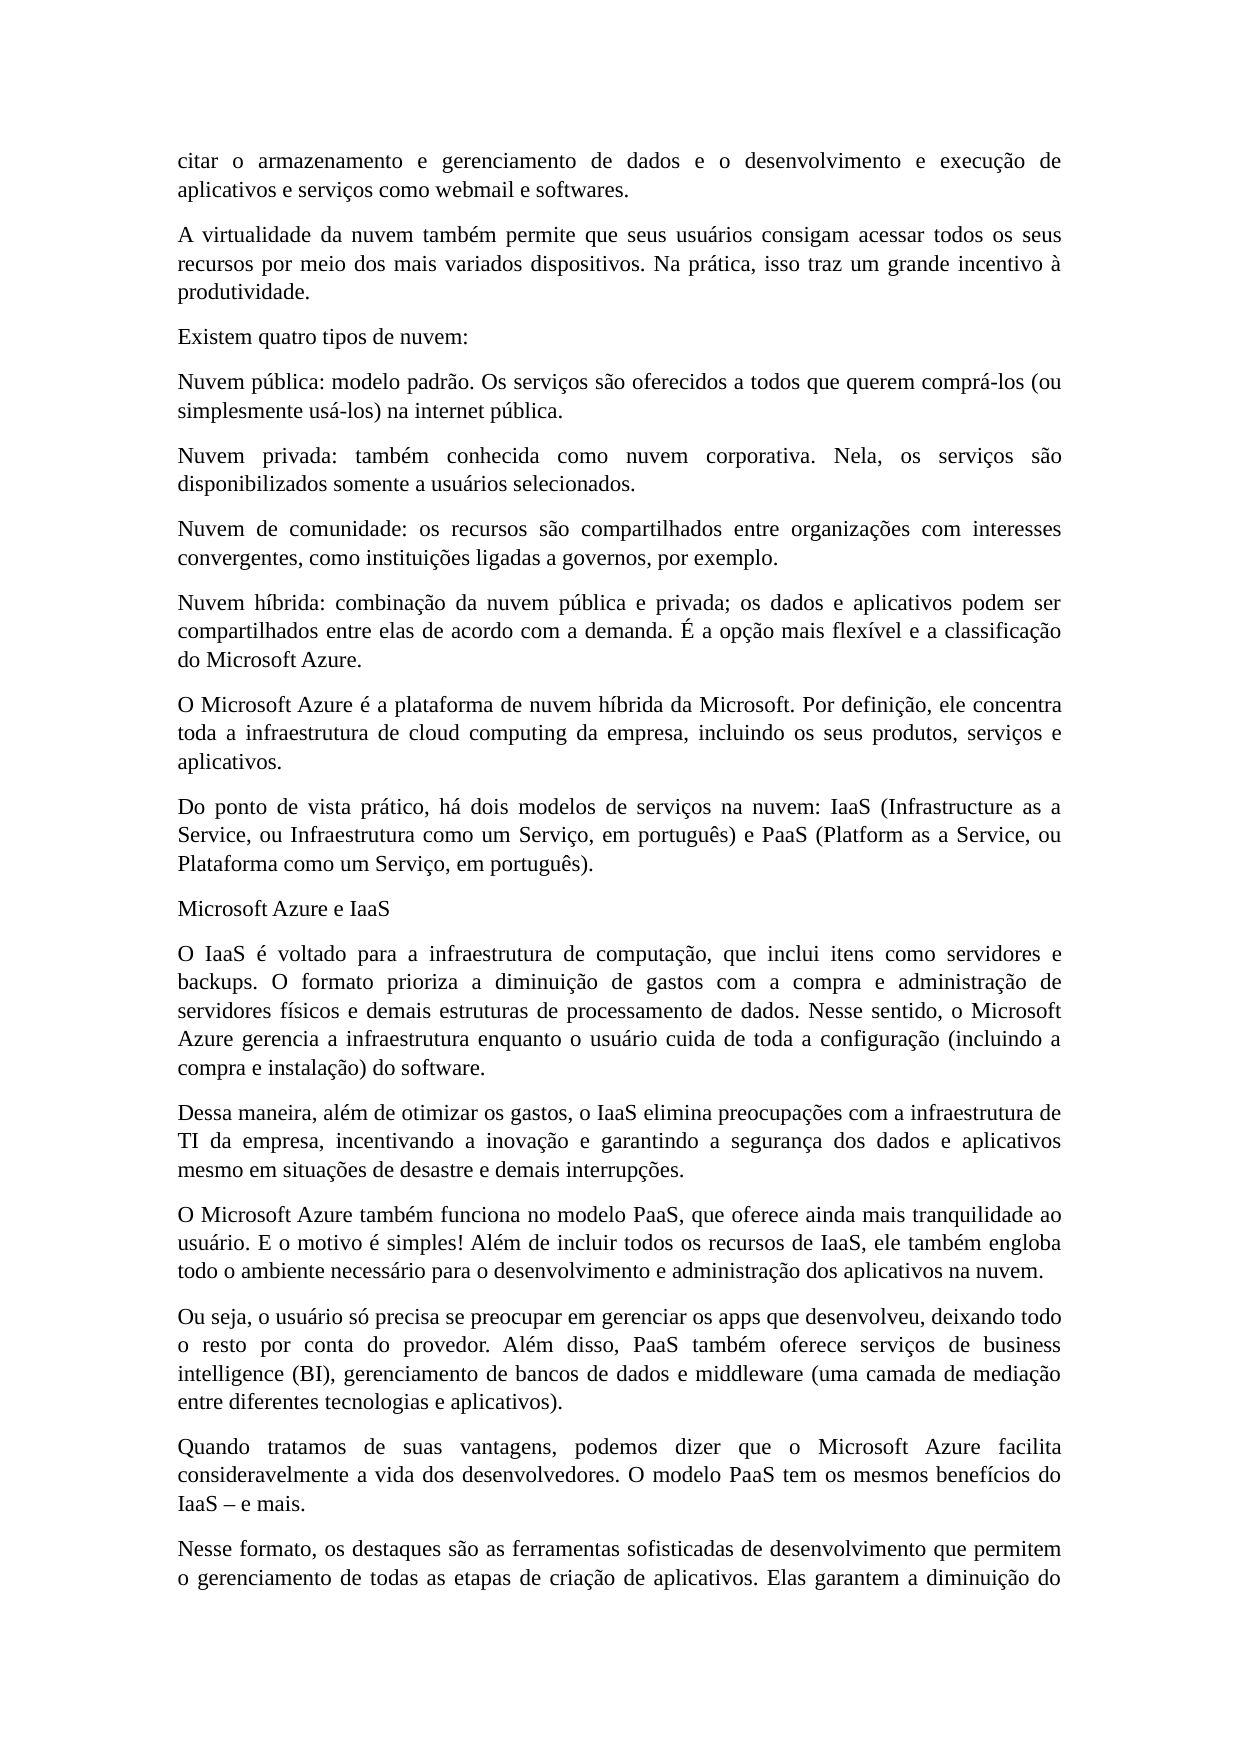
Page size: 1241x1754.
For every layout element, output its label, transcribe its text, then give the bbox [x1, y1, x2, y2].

text O IaaS é voltado para a infraestrutura de computação, que inclui itens como servidores e backups. O formato prioriza a diminuição de gastos com a compra e administração de servidores físicos e demais estruturas de processamento de dados. Nesse sentido, o Microsoft Azure gerencia a infraestrutura enquanto o usuário cuida de toda a configuração (incluindo a compra e instalação) do software. [177, 940, 1063, 1080]
text O Microsoft Azure é a plataforma de nuvem híbrida da Microsoft. Por definição, ele concentra toda a infraestrutura de cloud computing da empresa, incluindo os seus produtos, serviços e aplicativos. [177, 691, 1063, 774]
text Quando tratamos de suas vantagens, podemos dizer que o Microsoft Azure facilita consideravelmente a vida dos desenvolvedores. O modelo PaaS tem os mesmos benefícios do IaaS – e mais. [177, 1433, 1063, 1516]
text A virtualidade da nuvem também permite que seus usuários consigam acessar todos os seus recursos por meio dos mais variados dispositivos. Na prática, isso traz um grande incentivo à produtividade. [177, 221, 1063, 304]
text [177, 1535, 1063, 1590]
text Dessa maneira, além de otimizar os gastos, o IaaS elimina preocupações com a infraestrutura de TI da empresa, incentivando a inovação e garantindo a segurança dos dados e aplicativos mesmo em situações de desastre e demais interrupções. [177, 1099, 1063, 1182]
text Nuvem de comunidade: os recursos são compartilhados entre organizações com interesses convergentes, como instituições ligadas a governos, por exemplo. [177, 515, 1063, 570]
text Existem quatro tipos de nuvem: [177, 323, 1063, 349]
text Nuvem pública: modelo padrão. Os serviços são oferecidos a todos que querem comprá-los (ou simplesmente usá-los) na internet pública. [177, 368, 1063, 423]
text Ou seja, o usuário só precisa se preocupar em gerenciar os apps que desenvolveu, deixando todo o resto por conta do provedor. Além disso, PaaS também oferece serviços de business intelligence (BI), gerenciamento de bancos de dados e middleware (uma camada de mediação entre diferentes tecnologias e aplicativos). [177, 1303, 1063, 1414]
text Do ponto de vista prático, há dois modelos de serviços na nuvem: IaaS (Infrastructure as a Service, ou Infraestrutura como um Serviço, em português) e PaaS (Platform as a Service, ou Plataforma como um Serviço, em português). [177, 793, 1063, 876]
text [177, 148, 1063, 202]
text O Microsoft Azure também funciona no modelo PaaS, que oferece ainda mais tranquilidade ao usuário. E o motivo é simples! Além de incluir todos os recursos de IaaS, ele também engloba todo o ambiente necessário para o desenvolvimento e administração dos aplicativos na nuvem. [177, 1201, 1063, 1284]
text Nuvem privada: também conhecida como nuvem corporativa. Nela, os serviços são disponibilizados somente a usuários selecionados. [177, 442, 1063, 497]
text Nuvem híbrida: combinação da nuvem pública e privada; os dados e aplicativos podem ser compartilhados entre elas de acordo com a demanda. É a opção mais flexível e a classificação do Microsoft Azure. [177, 589, 1063, 672]
text Microsoft Azure e IaaS [177, 895, 1063, 921]
